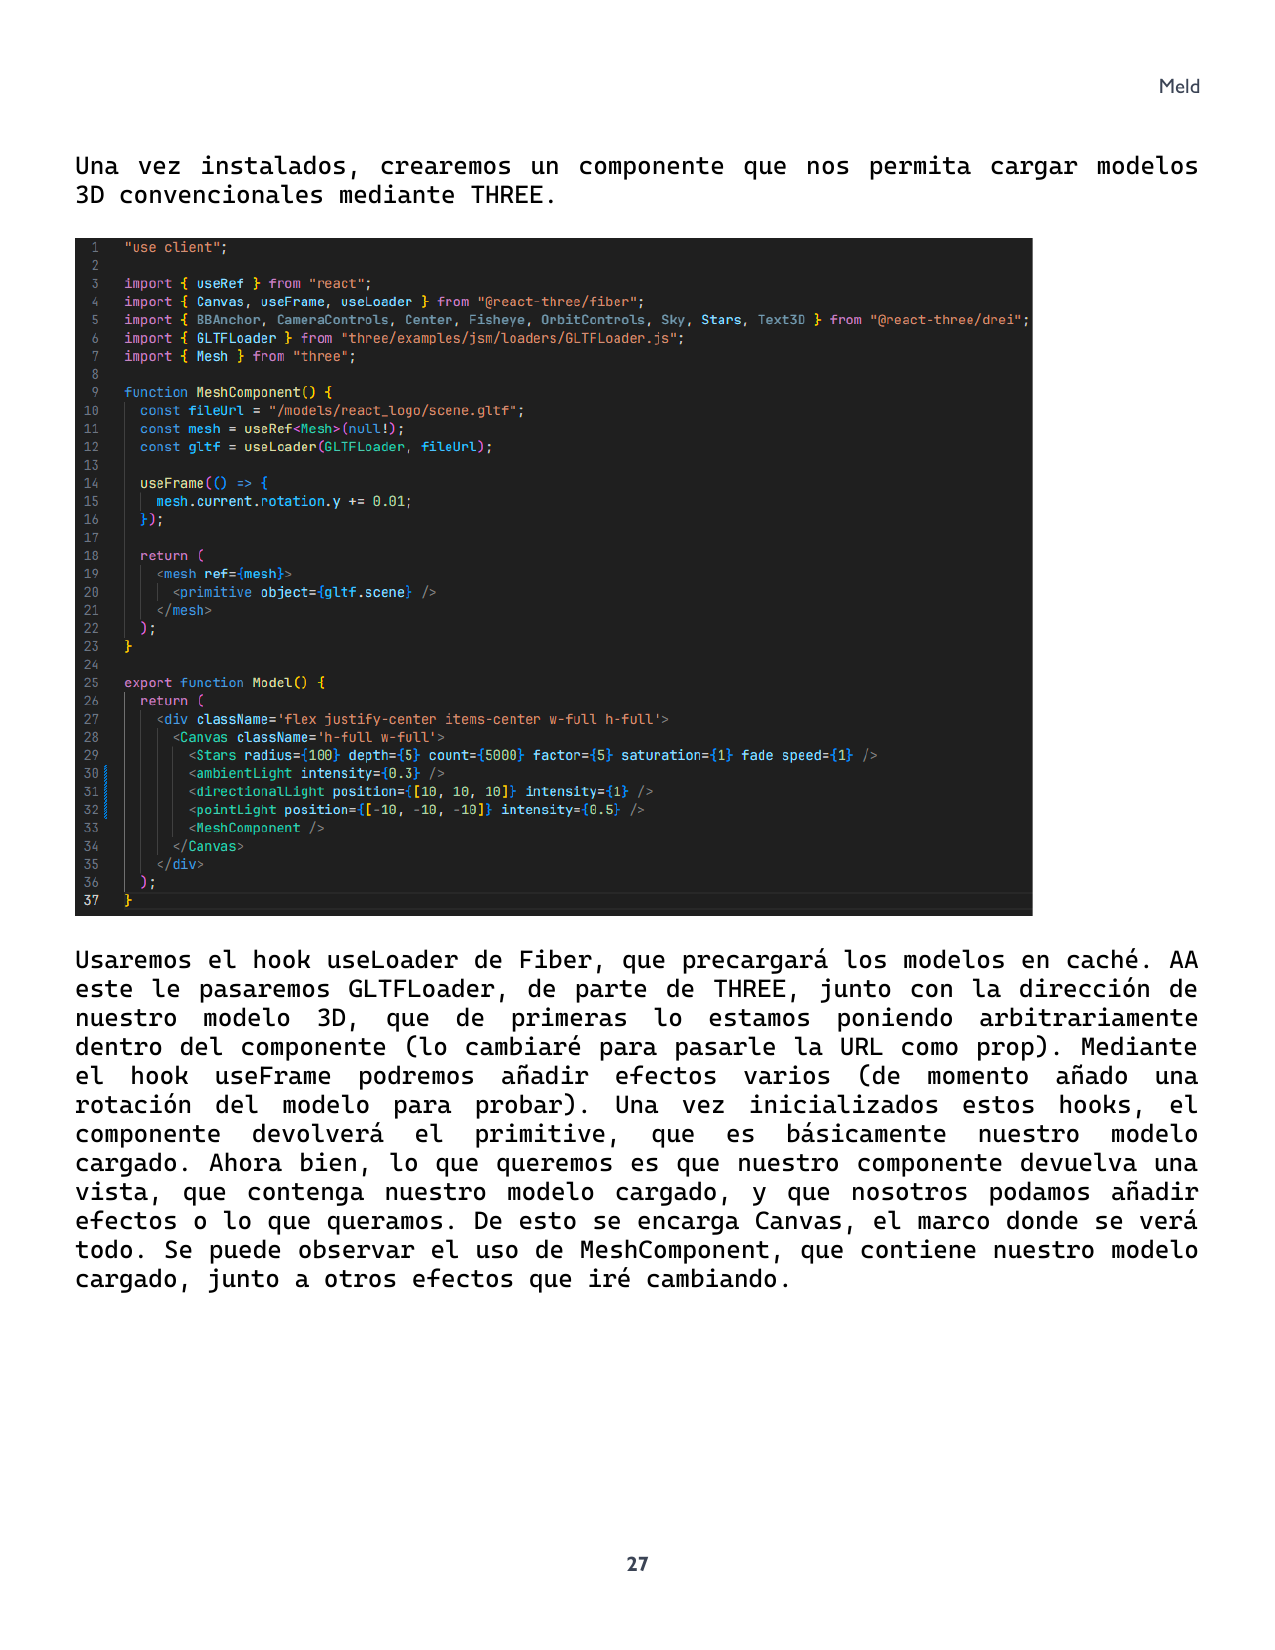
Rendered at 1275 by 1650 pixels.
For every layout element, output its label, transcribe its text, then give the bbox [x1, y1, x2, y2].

text Usaremos el hook useLoader de Fiber, que precargará los modelos en caché. AA este le pasaremos GLTFLoader, de parte de THREE, junto con la dirección de nuestro modelo 3D, que de primeras lo estamos poniendo arbitrariamente dentro del componente (lo cambiaré para pasarle la URL como prop). Mediante el hook useFrame podremos añadir efectos varios (de momento añado una rotación del modelo para probar). Una vez inicializados estos hooks, el componente devolverá el primitive, que es básicamente nuestro modelo cargado. Ahora bien, lo que queremos es que nuestro componente devuelva una vista, que contenga nuestro modelo cargado, y que nosotros podamos añadir efectos o lo que queramos. De esto se encarga Canvas, el marco donde se verá todo. Se puede observar el uso de MeshComponent, que contiene nuestro modelo cargado, junto a otros efectos que iré cambiando. [75, 945, 1200, 1293]
picture [75, 238, 1033, 916]
text Una vez instalados, crearemos un componente que nos permita cargar modelos 3D convencionales mediante THREE. [75, 151, 1200, 209]
